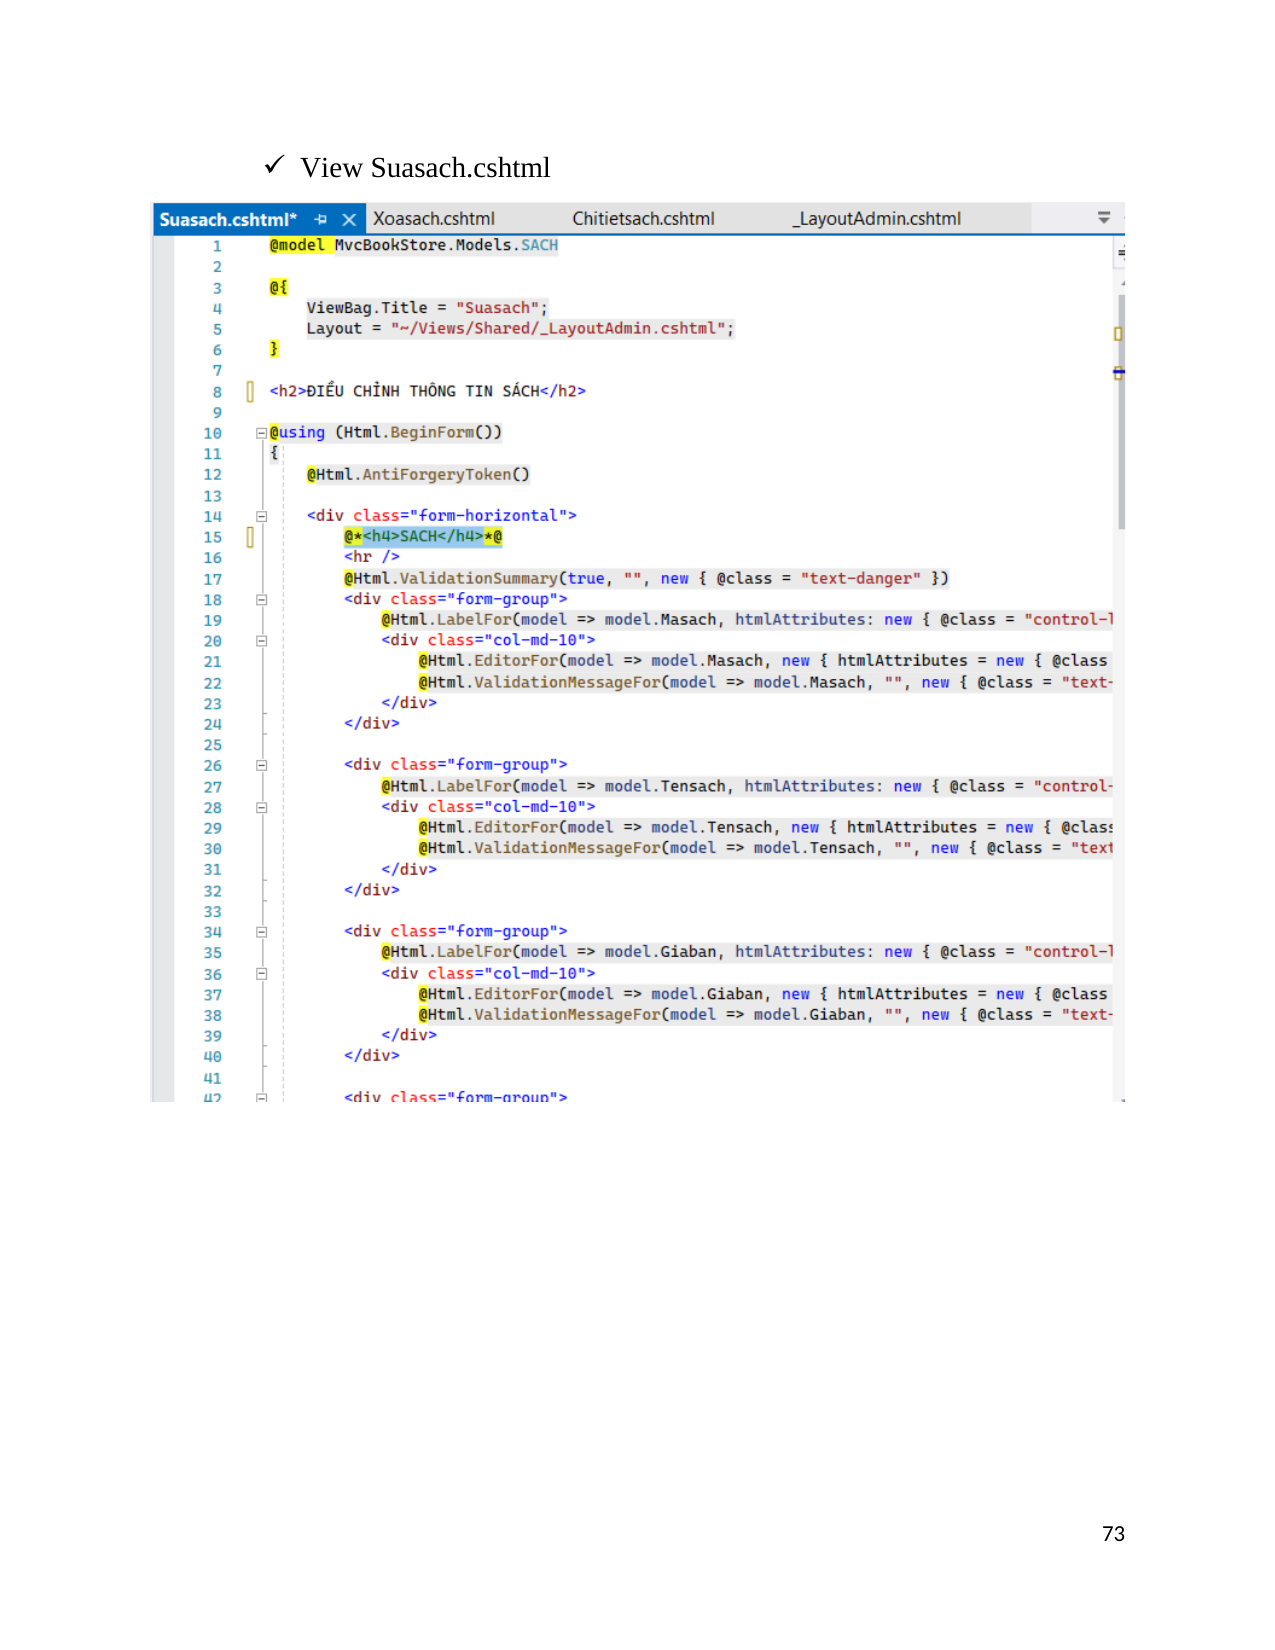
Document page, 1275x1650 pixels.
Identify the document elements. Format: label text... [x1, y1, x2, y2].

picture [150, 202, 1125, 1102]
list View Suasach.cshtml [262, 150, 1125, 184]
